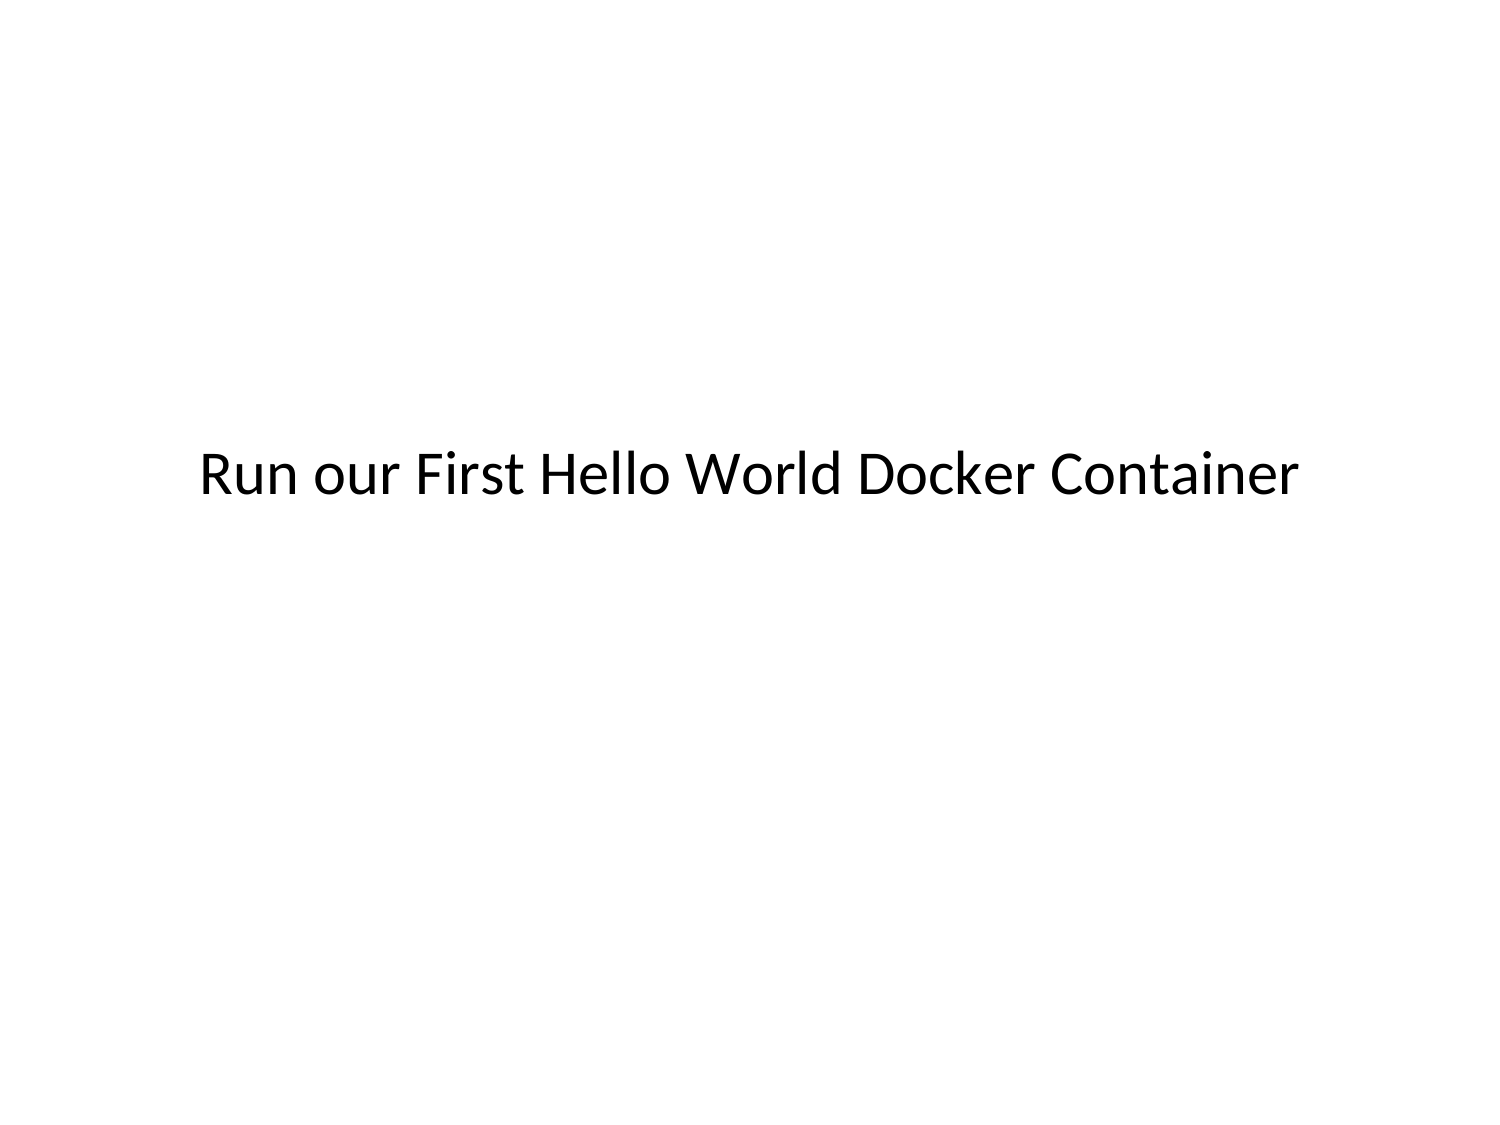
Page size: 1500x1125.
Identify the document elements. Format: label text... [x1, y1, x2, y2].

text Run our First Hello World Docker Container [126, 434, 1373, 510]
